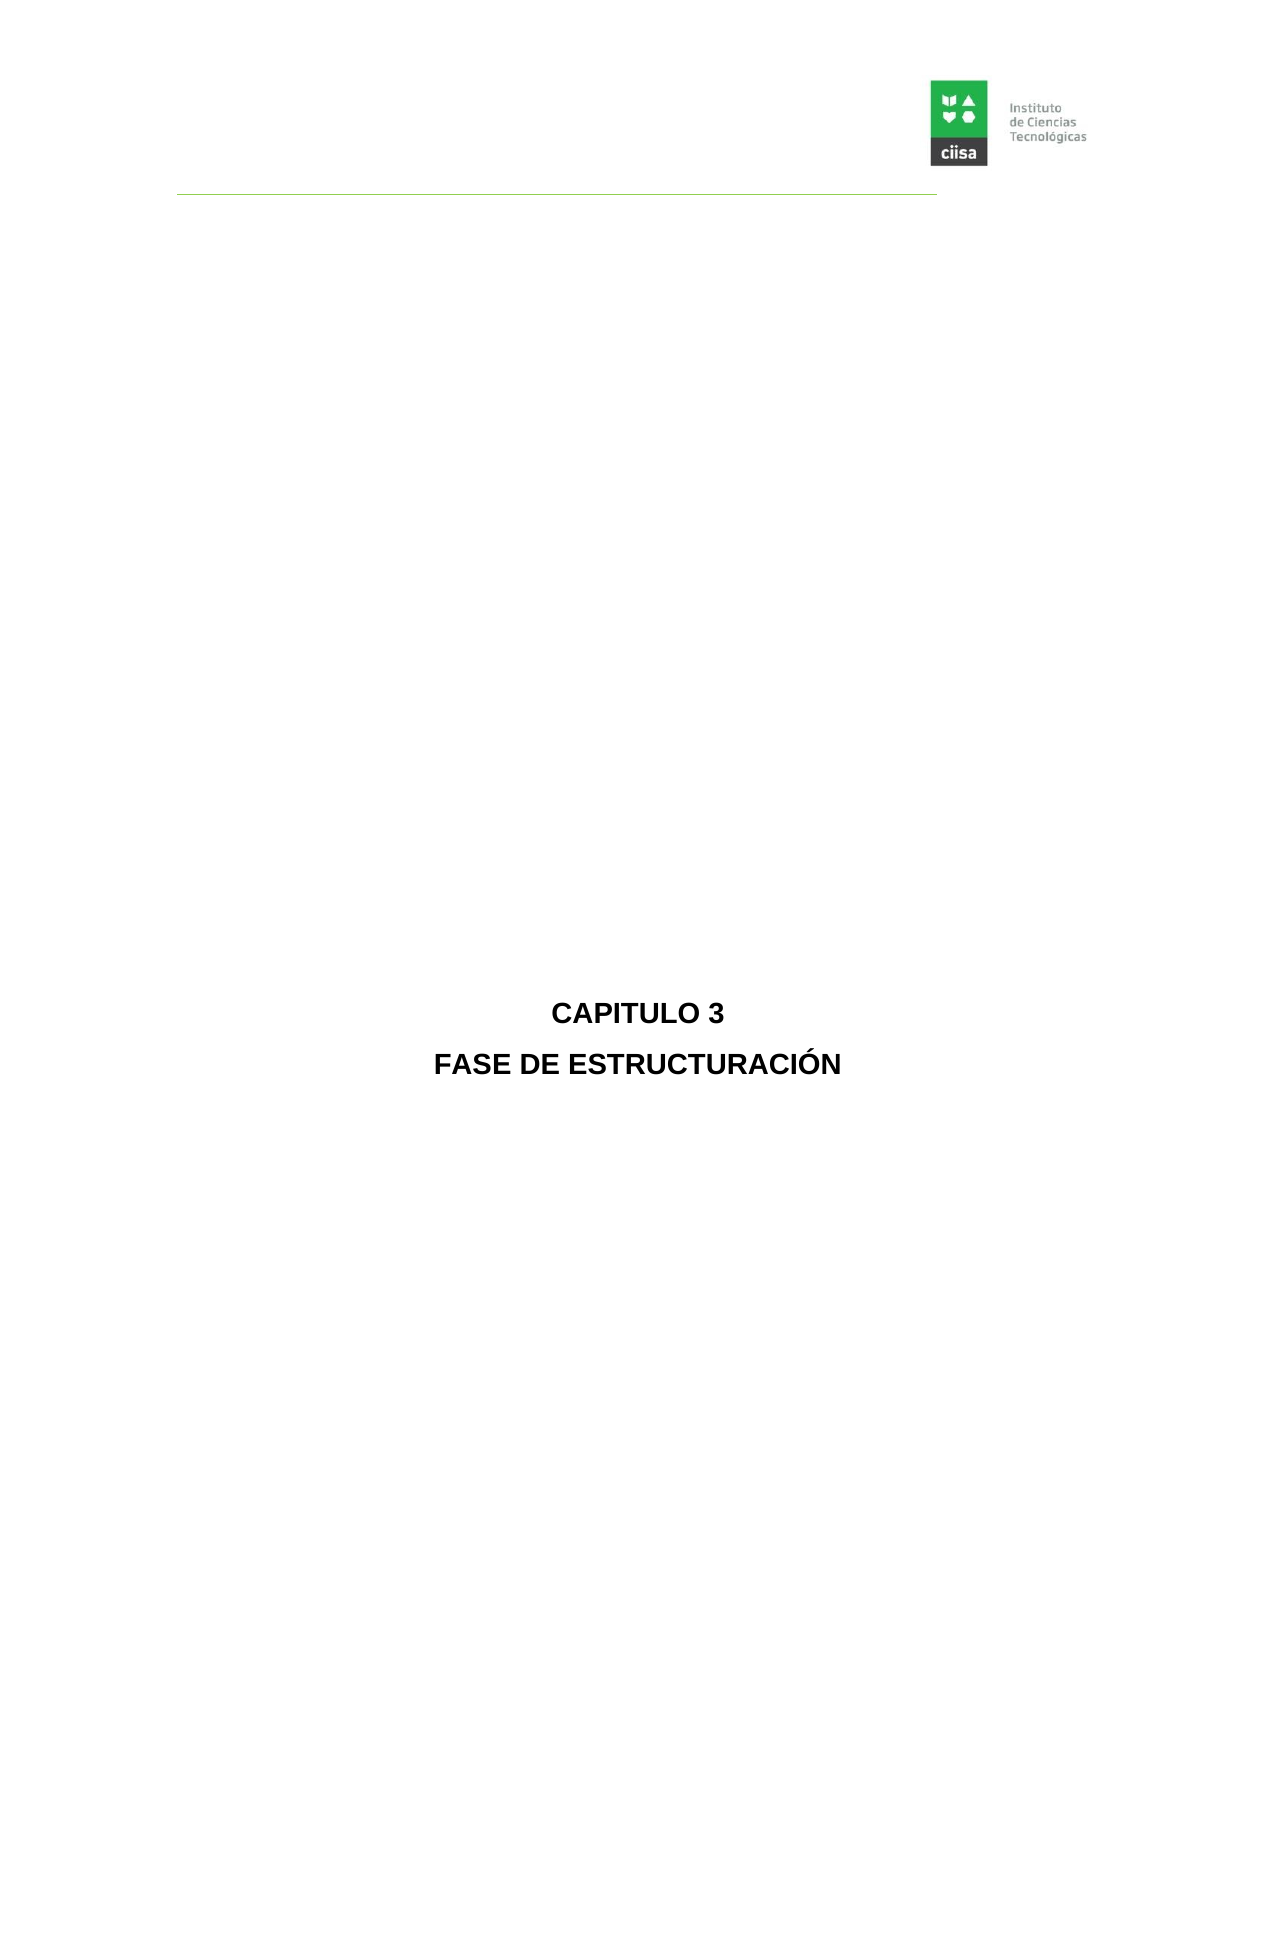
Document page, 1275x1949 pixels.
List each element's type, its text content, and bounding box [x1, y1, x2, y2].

text FASE DE ESTRUCTURACIÓN [370, 1047, 906, 1080]
picture [920, 75, 1088, 171]
subtitle CAPITULO 3 [370, 997, 906, 1030]
